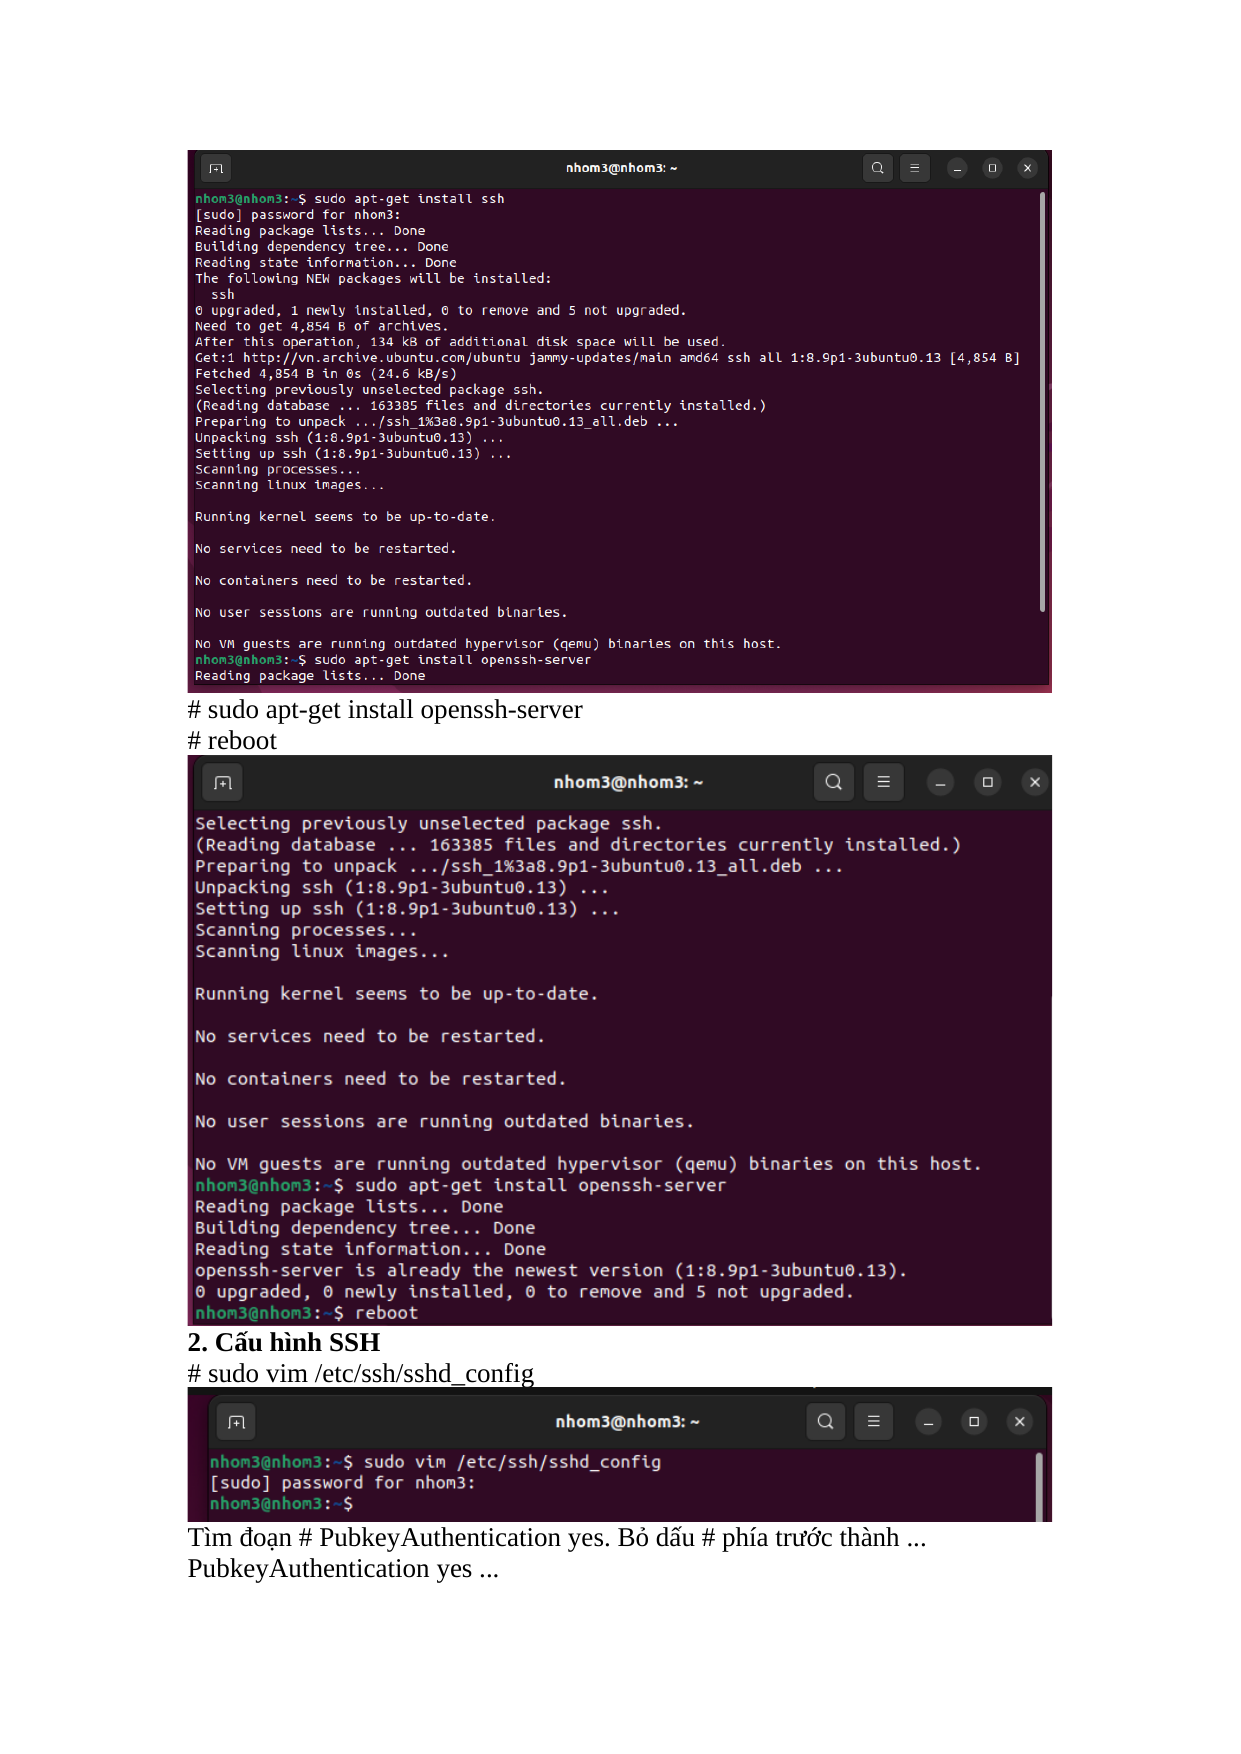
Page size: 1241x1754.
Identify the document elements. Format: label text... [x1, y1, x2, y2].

text # sudo apt-get install openssh-server [187, 693, 1053, 724]
text # reboot [187, 724, 1053, 755]
text # sudo vim /etc/ssh/sshd_config [187, 1357, 1053, 1387]
picture [187, 150, 1052, 693]
text 2. Cấu hình SSH [187, 1326, 1053, 1357]
text Tìm đoạn # PubkeyAuthentication yes. Bỏ dấu # phía trước thành ... PubkeyAuthentication yes ... [187, 1522, 1053, 1583]
picture [187, 1387, 1053, 1522]
picture [187, 755, 1053, 1326]
